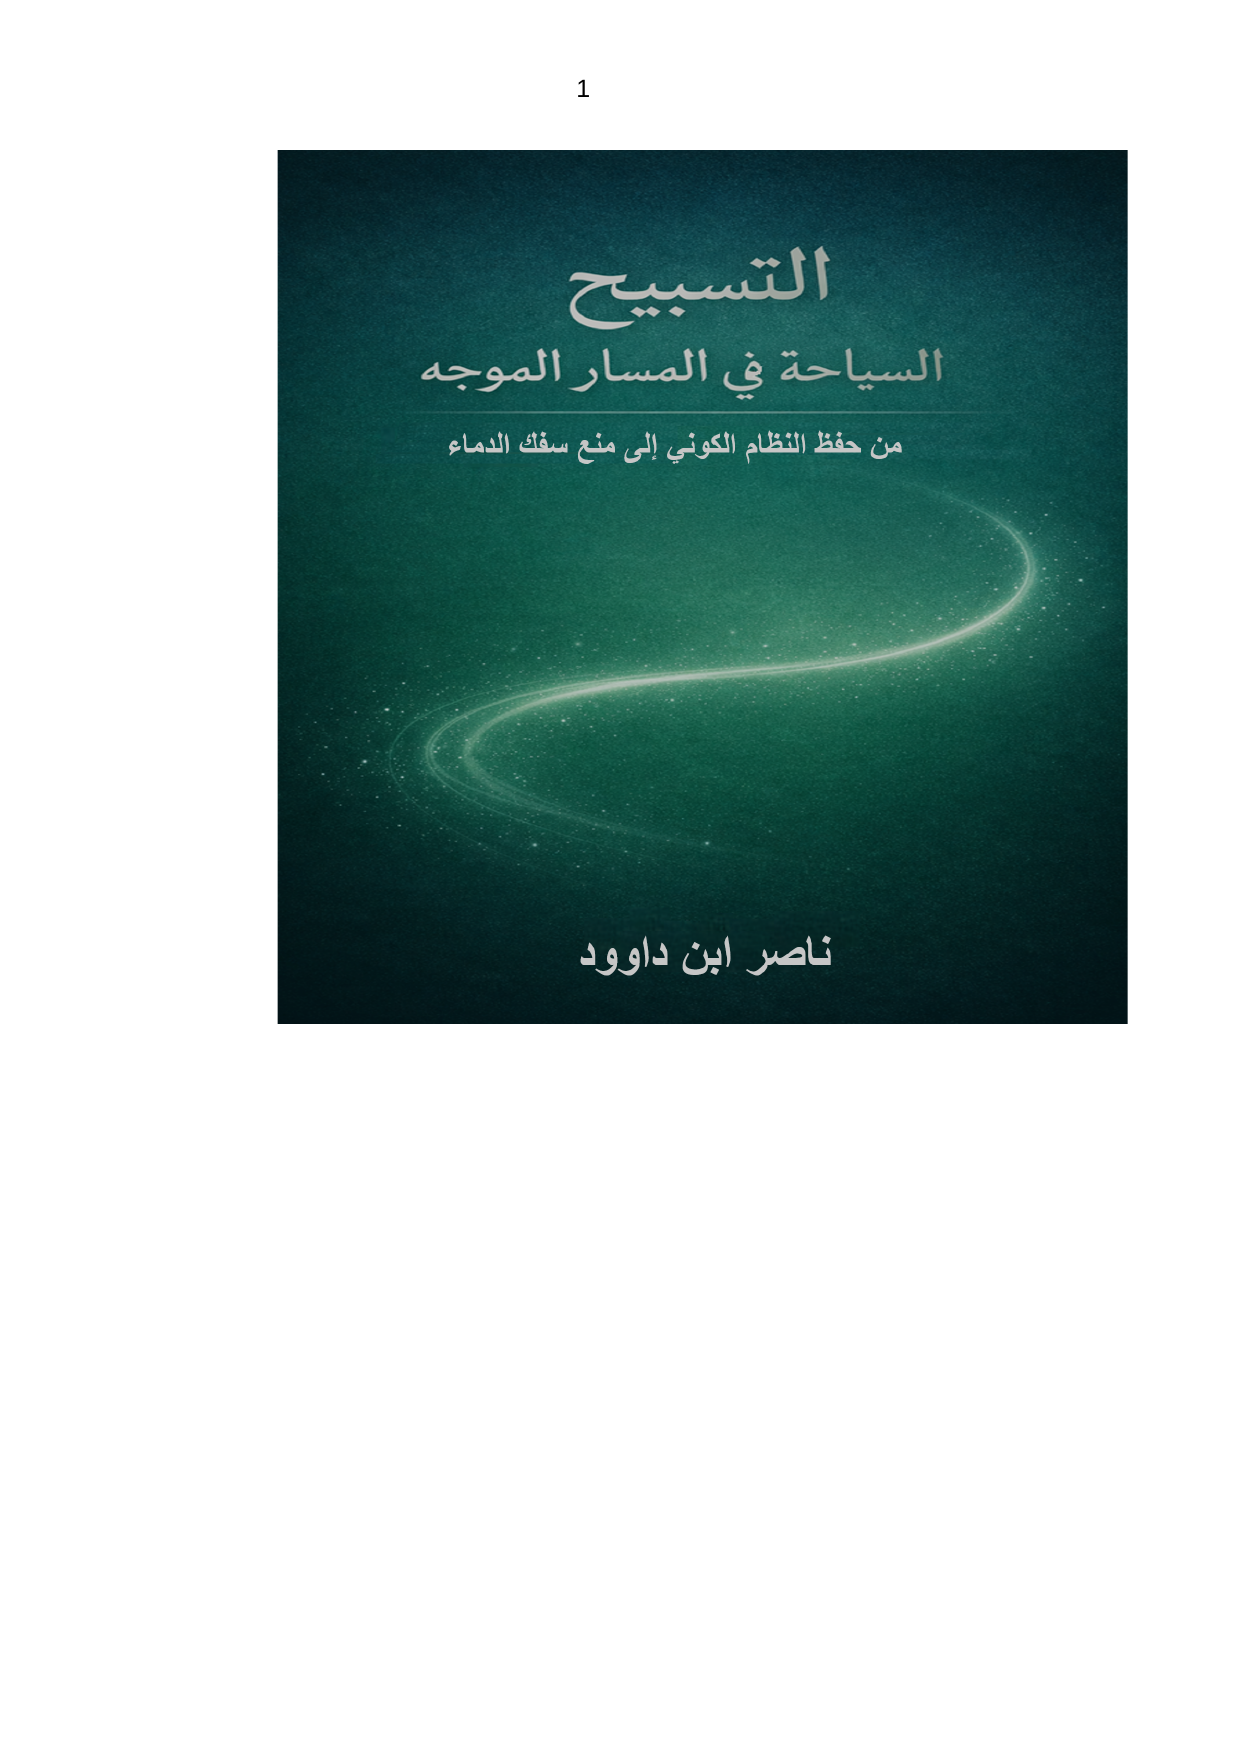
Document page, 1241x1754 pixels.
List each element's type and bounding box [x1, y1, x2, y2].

picture [277, 150, 1128, 1024]
